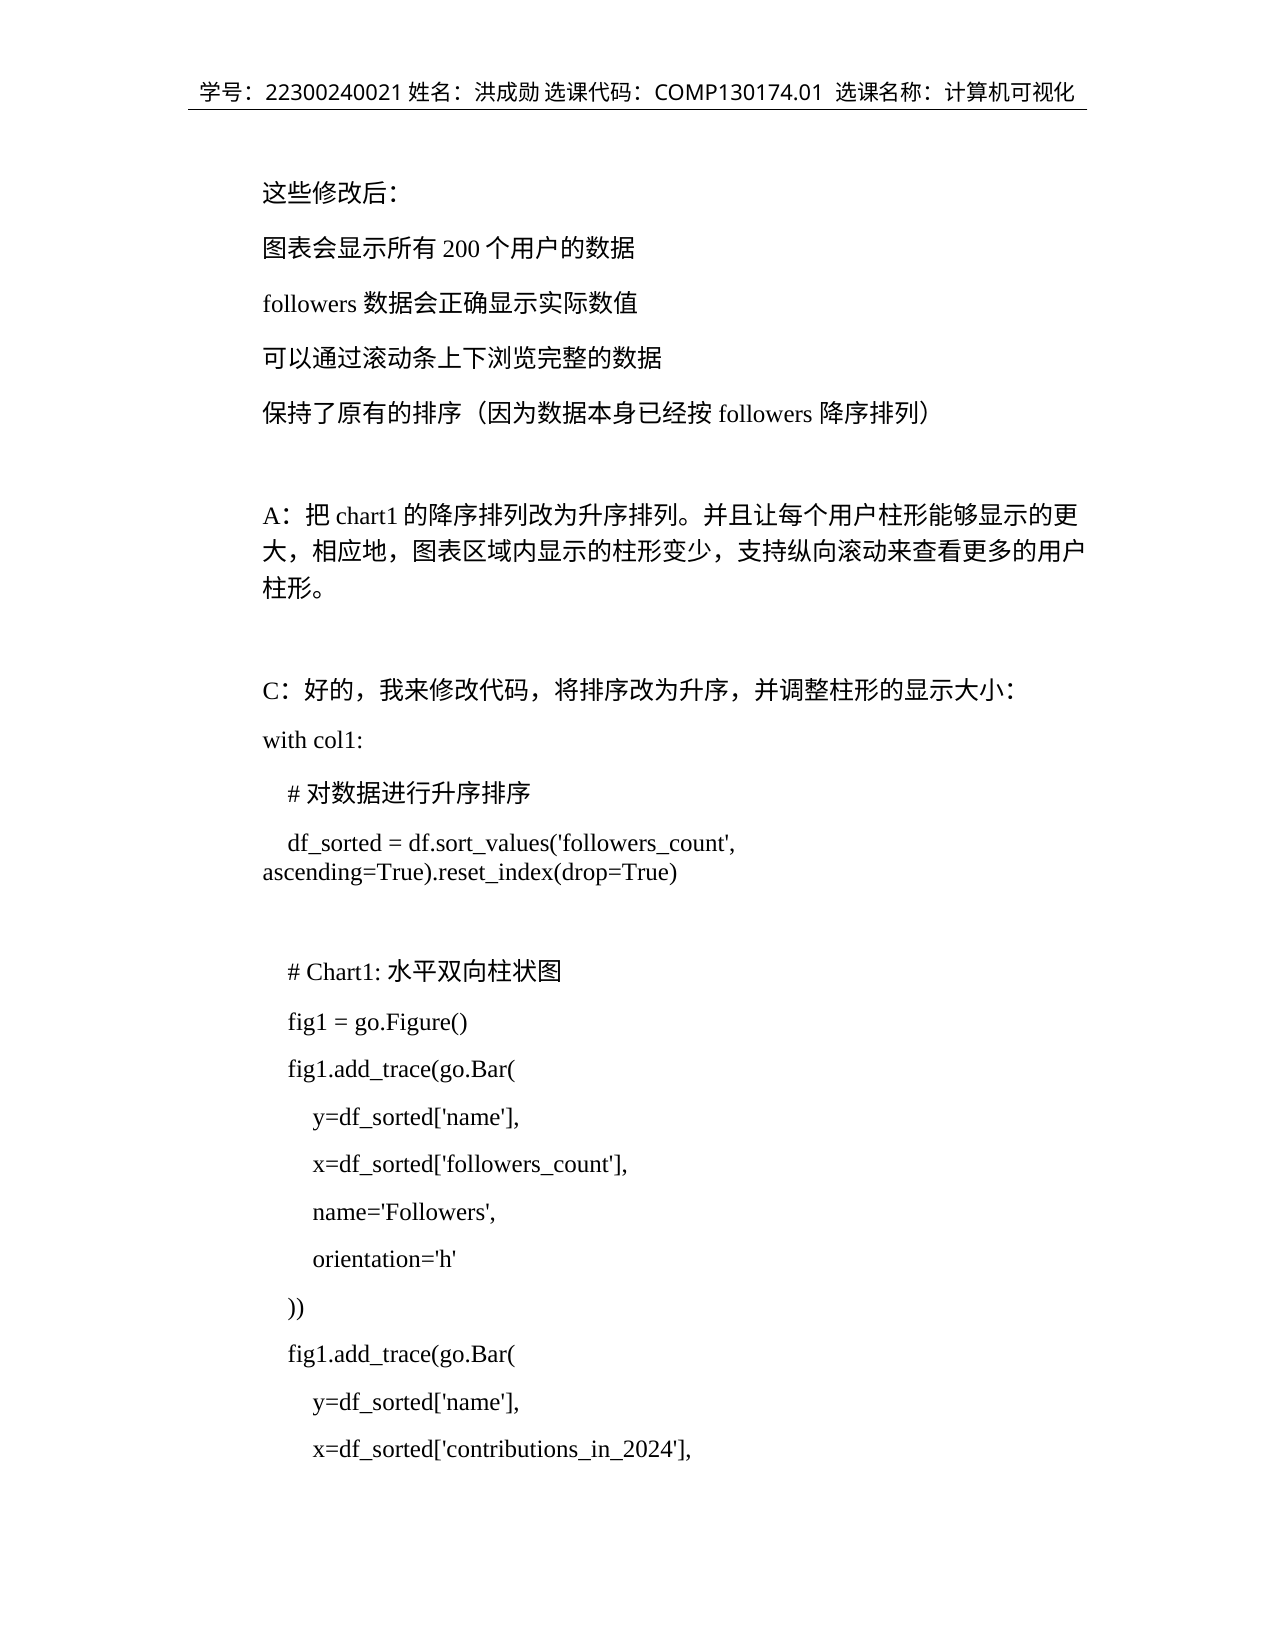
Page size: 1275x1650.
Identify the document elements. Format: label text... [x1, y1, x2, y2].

text fig1.add_trace(go.Bar( [262, 1054, 1087, 1083]
text A：把chart1的降序排列改为升序排列。并且让每个用户柱形能够显示的更大，相应地，图表区域内显示的柱形变少，支持纵向滚动来查看更多的用户柱形。 [262, 496, 1087, 604]
text 可以通过滚动条上下浏览完整的数据 [262, 338, 1087, 374]
text 图表会显示所有200个用户的数据 [262, 228, 1087, 264]
text df_sorted = df.sort_values('followers_count', ascending=True).reset_index(drop=True) [262, 828, 1087, 886]
text with col1: [262, 726, 1087, 754]
text orientation='h' [262, 1244, 1087, 1273]
text 保持了原有的排序（因为数据本身已经按 followers 降序排列） [262, 393, 1087, 429]
text y=df_sorted['name'], [262, 1387, 1087, 1416]
text fig1 = go.Figure() [262, 1007, 1087, 1036]
text x=df_sorted['contributions_in_2024'], [262, 1434, 1087, 1463]
text followers 数据会正确显示实际数值 [262, 283, 1087, 319]
text y=df_sorted['name'], [262, 1102, 1087, 1131]
text fig1.add_trace(go.Bar( [262, 1339, 1087, 1368]
text name='Followers', [262, 1197, 1087, 1226]
text )) [262, 1292, 1087, 1321]
text 这些修改后： [262, 173, 1087, 209]
text x=df_sorted['followers_count'], [262, 1149, 1087, 1178]
text # 对数据进行升序排序 [262, 773, 1087, 809]
text C：好的，我来修改代码，将排序改为升序，并调整柱形的显示大小： [262, 671, 1087, 707]
text # Chart1: 水平双向柱状图 [262, 952, 1087, 988]
